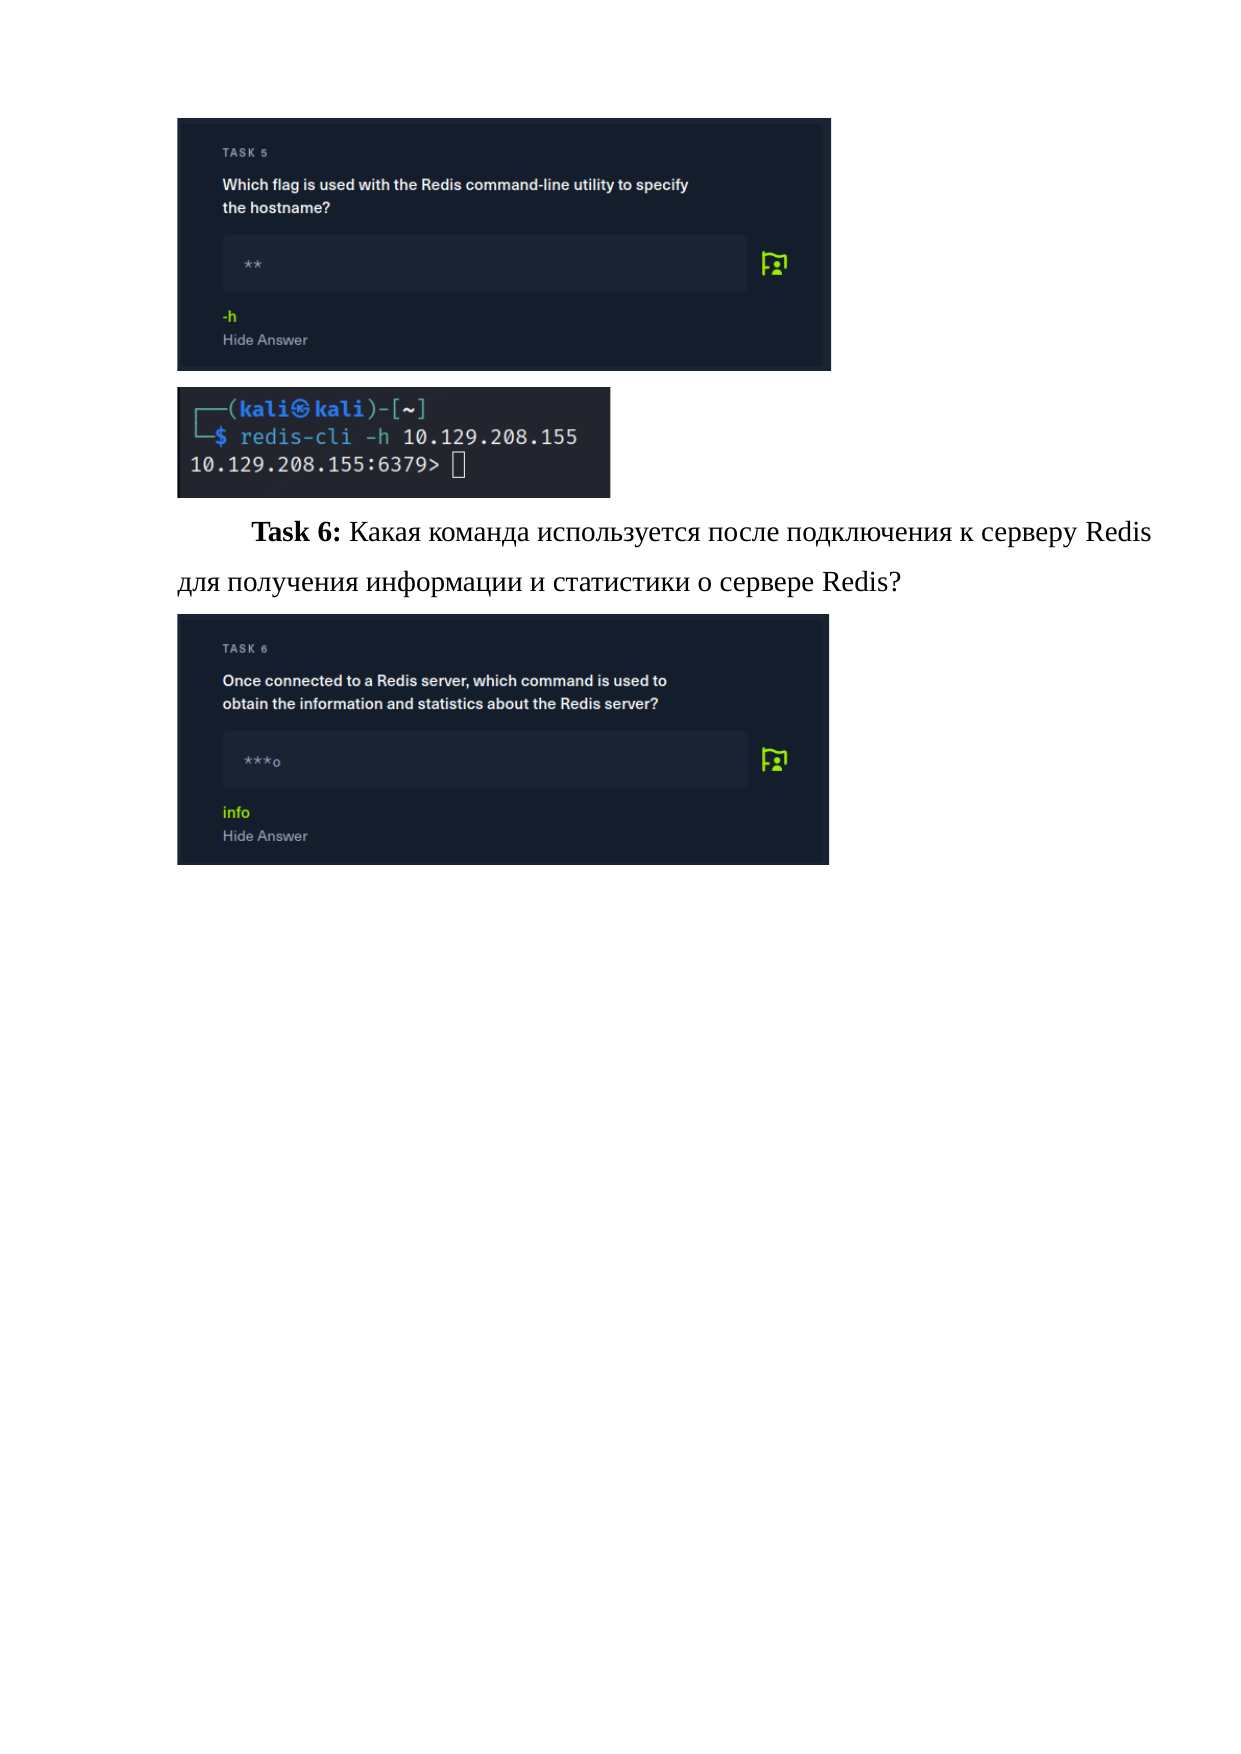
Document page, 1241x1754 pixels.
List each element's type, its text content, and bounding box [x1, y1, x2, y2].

picture [177, 118, 832, 371]
text Task 6: Какая команда используется после подключения к серверу Redis для получения информации и статистики о сервере Redis? [177, 514, 1152, 598]
picture [177, 614, 830, 865]
picture [177, 387, 611, 498]
